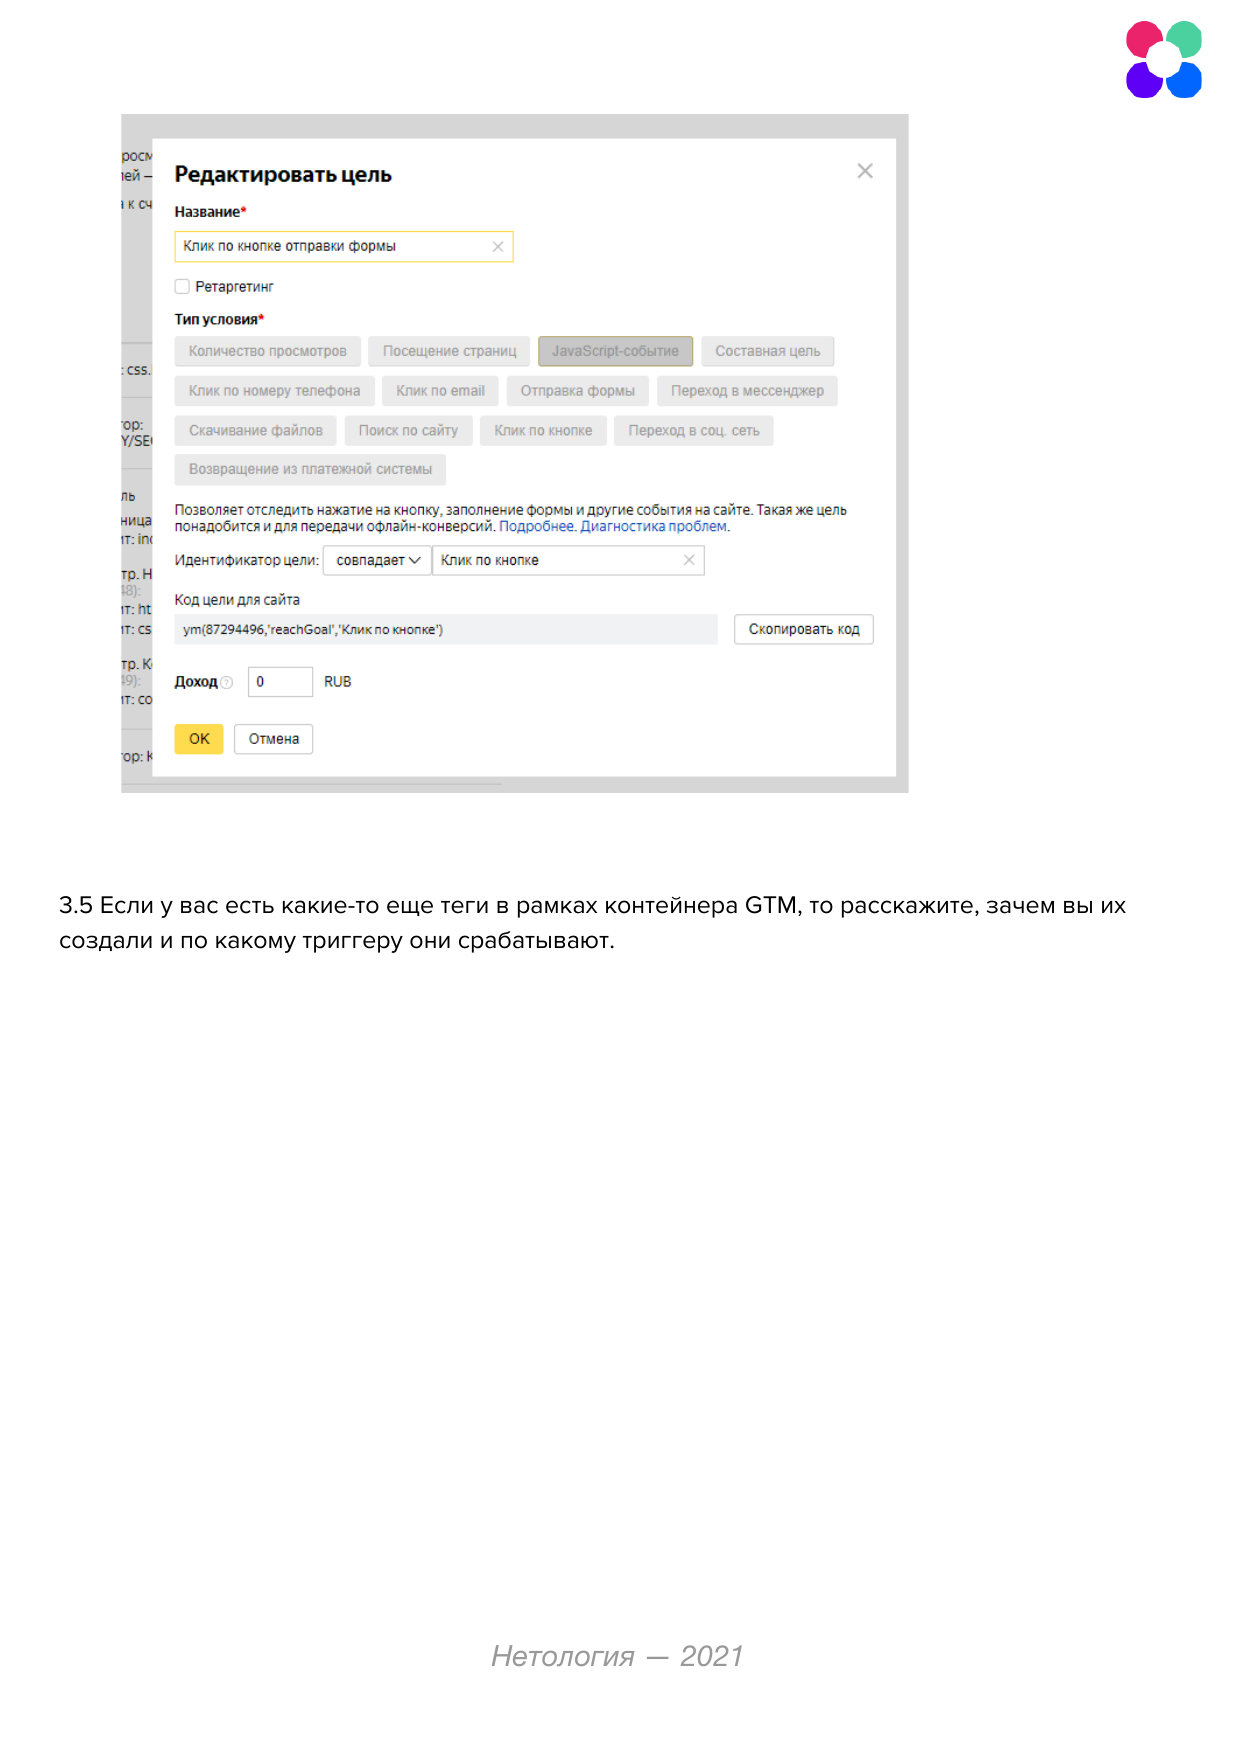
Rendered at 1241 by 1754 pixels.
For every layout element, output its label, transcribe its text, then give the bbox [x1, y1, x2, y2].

text 3.5 Если у вас есть какие-то еще теги в рамках контейнера GTM, то расскажите, зачем вы их создали и по какому триггеру они срабатывают. [59, 890, 1181, 956]
picture [121, 114, 909, 793]
picture [1126, 21, 1202, 98]
